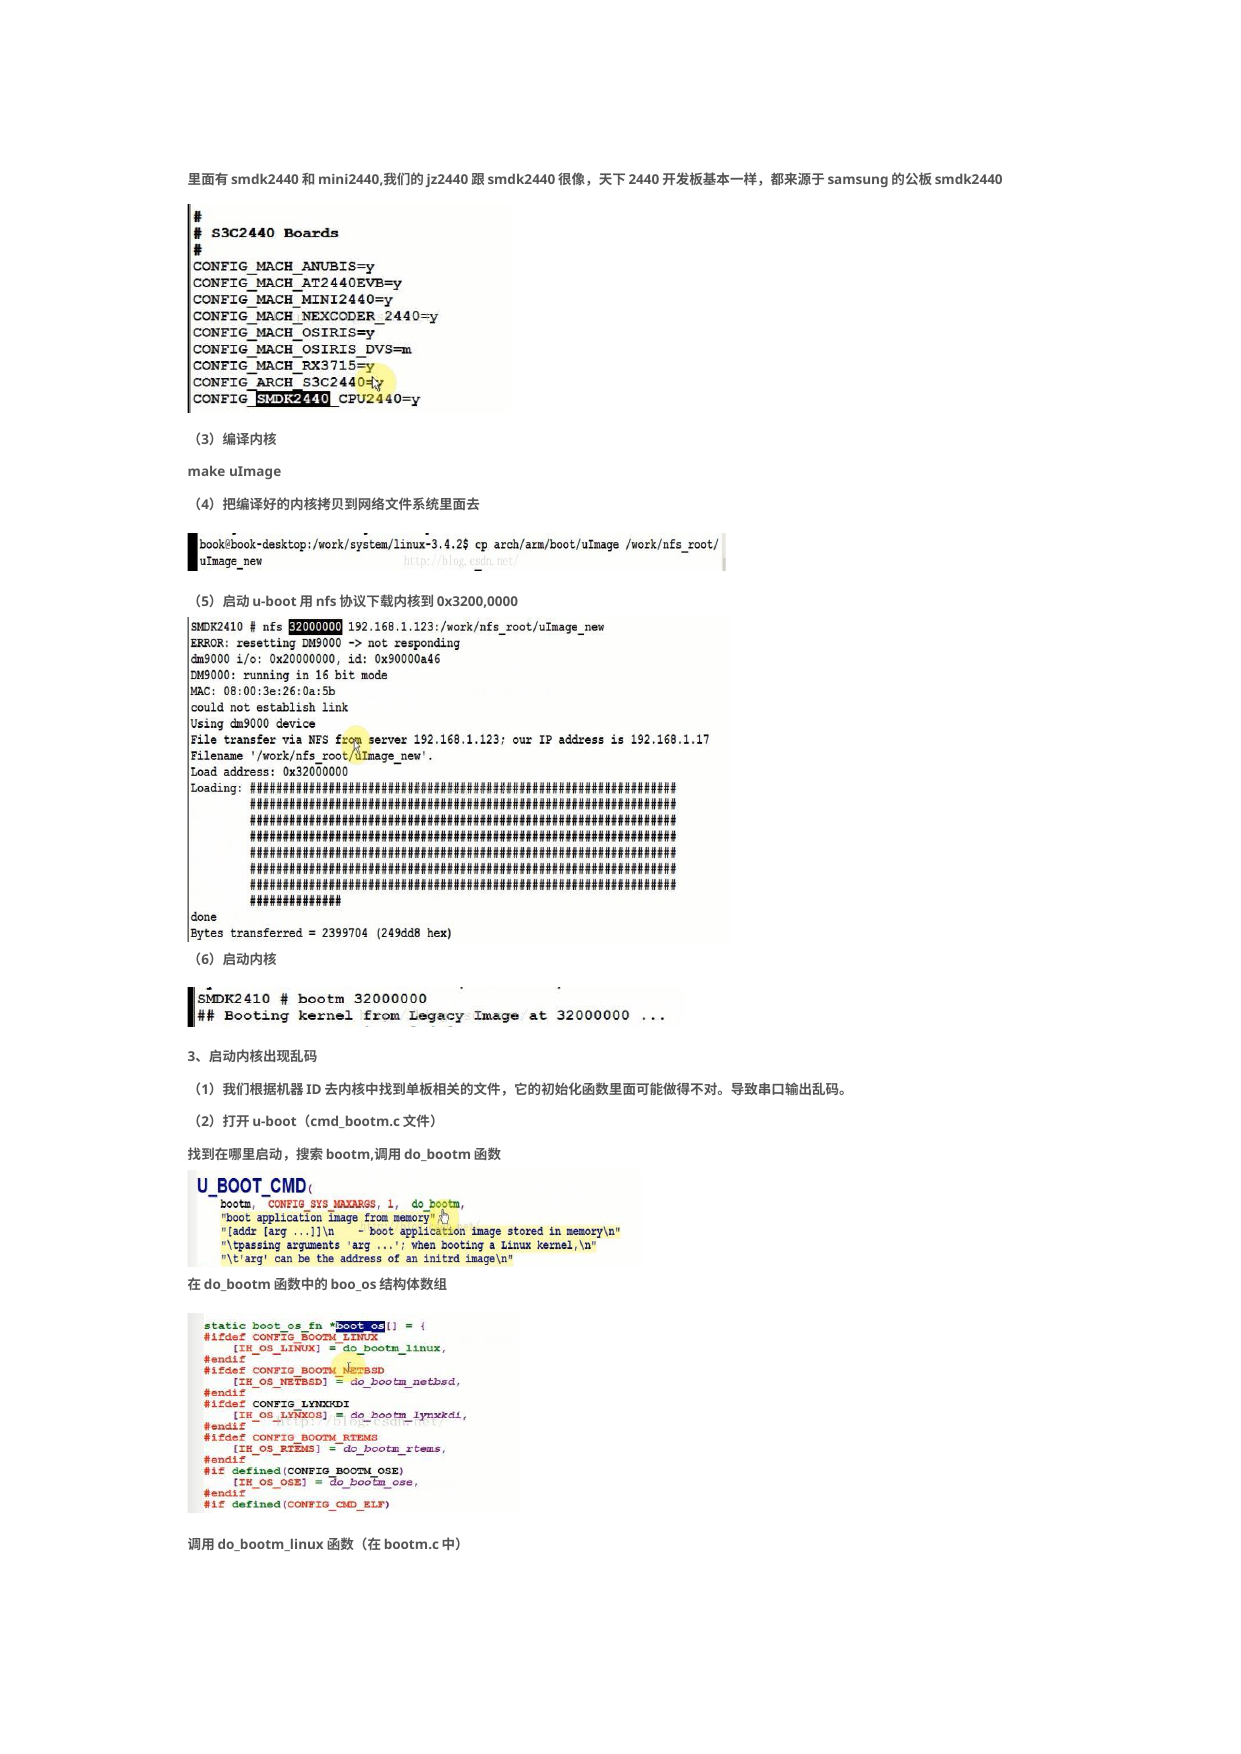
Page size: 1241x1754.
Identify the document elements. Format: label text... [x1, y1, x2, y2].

text （3）编译内核 [187, 422, 1053, 454]
text （5）启动u-boot用nfs协议下载内核到0x3200,0000 [187, 584, 1053, 617]
picture [187, 1170, 643, 1267]
text 3、启动内核出现乱码 [187, 1039, 1053, 1072]
text 找到在哪里启动，搜索bootm,调用do_bootm函数 [187, 1137, 1053, 1169]
text （2）打开u-boot（cmd_bootm.c文件） [187, 1104, 1053, 1137]
picture [187, 204, 511, 413]
text 调用do_bootm_linux函数（在bootm.c中） [187, 1527, 1053, 1559]
picture [187, 1313, 521, 1513]
text （4）把编译好的内核拷贝到网络文件系统里面去 [187, 487, 1053, 519]
text 在do_bootm函数中的boo_os结构体数组 [187, 1267, 1053, 1299]
text （6）启动内核 [187, 942, 1053, 974]
picture [187, 533, 726, 571]
picture [187, 617, 732, 942]
text （1）我们根据机器ID去内核中找到单板相关的文件，它的初始化函数里面可能做得不对。导致串口输出乱码。 [187, 1072, 1053, 1104]
text make uImage [187, 454, 1053, 487]
picture [187, 987, 685, 1027]
text 里面有smdk2440和mini2440,我们的jz2440跟smdk2440很像，天下2440开发板基本一样，都来源于samsung的公板smdk2440 [187, 162, 1053, 194]
